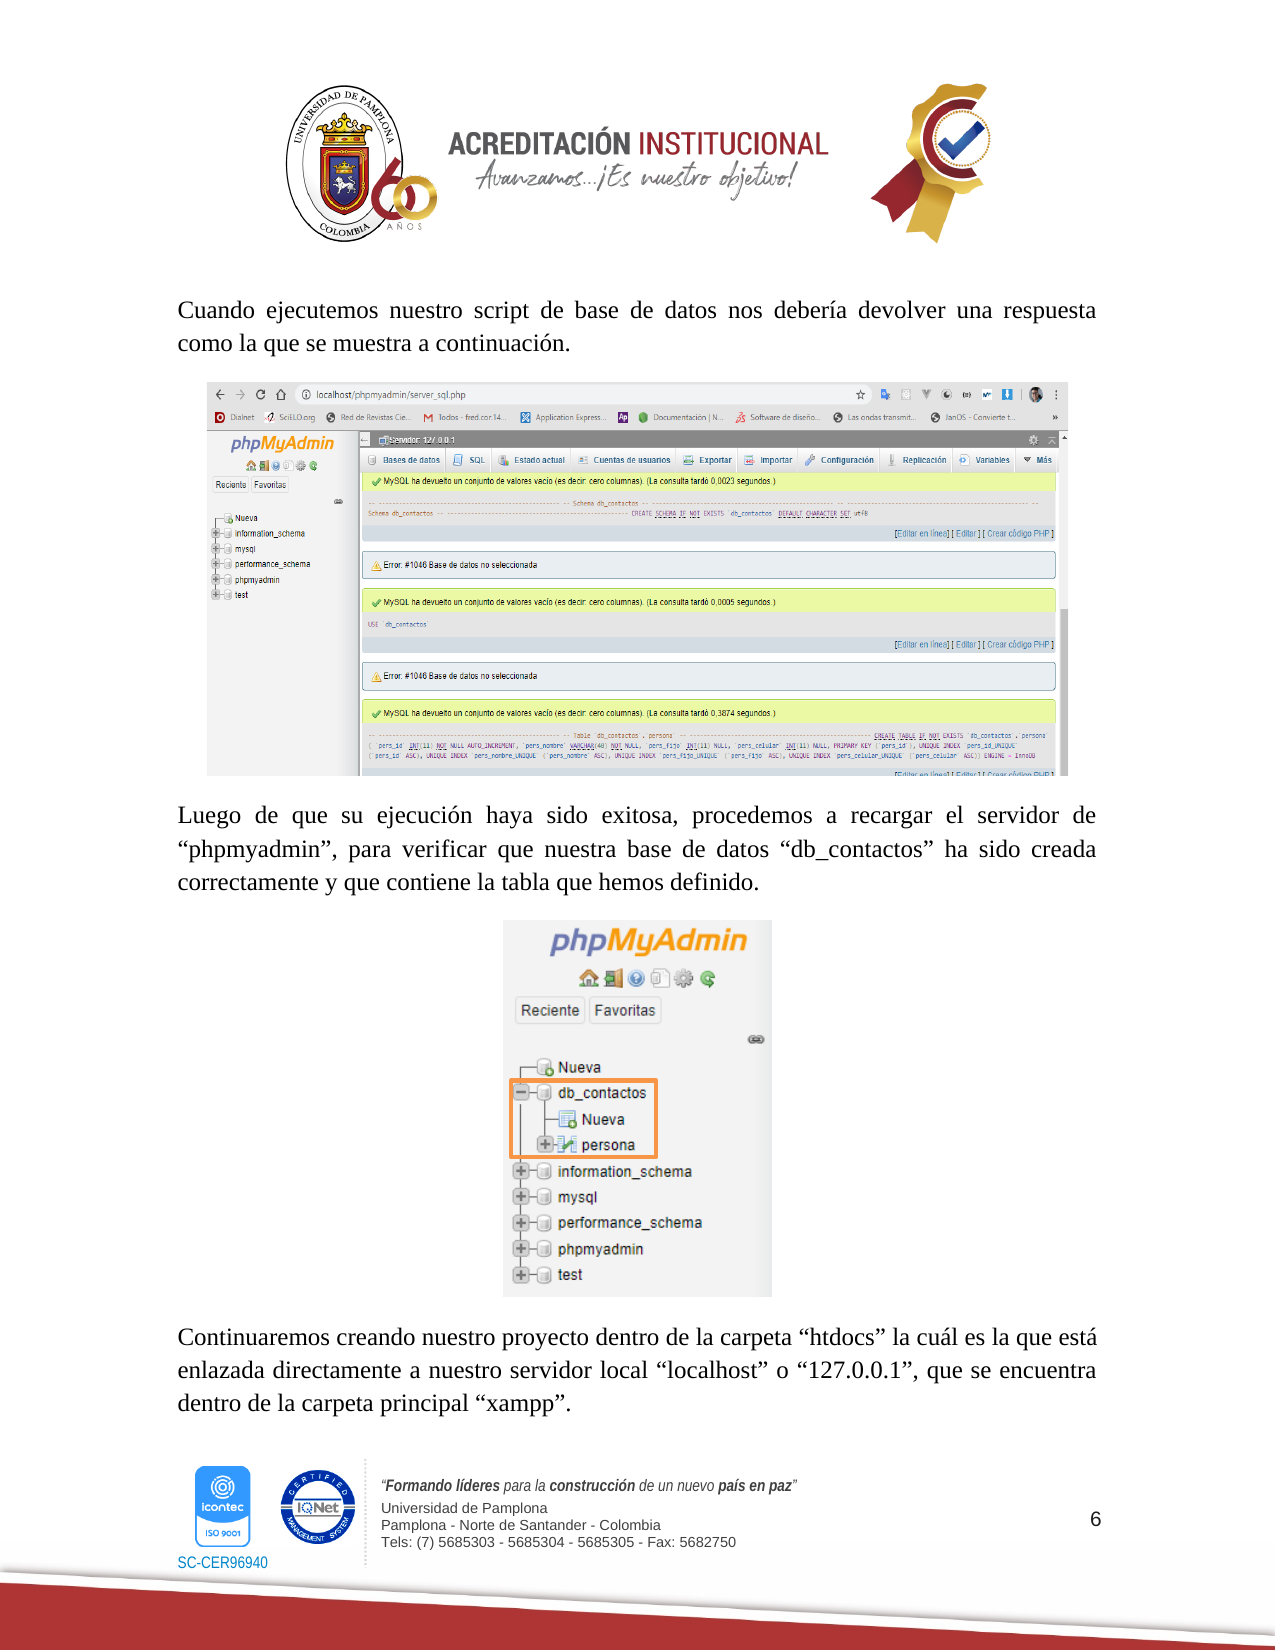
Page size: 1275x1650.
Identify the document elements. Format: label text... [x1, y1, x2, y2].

picture [503, 920, 772, 1297]
text Continuaremos creando nuestro proyecto dentro de la carpeta “htdocs” la cuál es la que está enlazada directamente a nuestro servidor local “localhost” o “127.0.0.1”, que se encuentra dentro de la carpeta principal “xampp”. [177, 1322, 1098, 1416]
text Cuando ejecutemos nuestro script de base de datos nos debería devolver una respuesta como la que se muestra a continuación. [177, 295, 1098, 357]
picture [261, 68, 1014, 259]
picture [0, 1466, 1275, 1650]
text Luego de que su ejecución haya sido exitosa, procedemos a recargar el servidor de “phpmyadmin”, para verificar que nuestra base de datos “db_contactos” ha sido creada correctamente y que contiene la tabla que hemos definido. [177, 801, 1098, 895]
picture [206, 382, 1069, 776]
